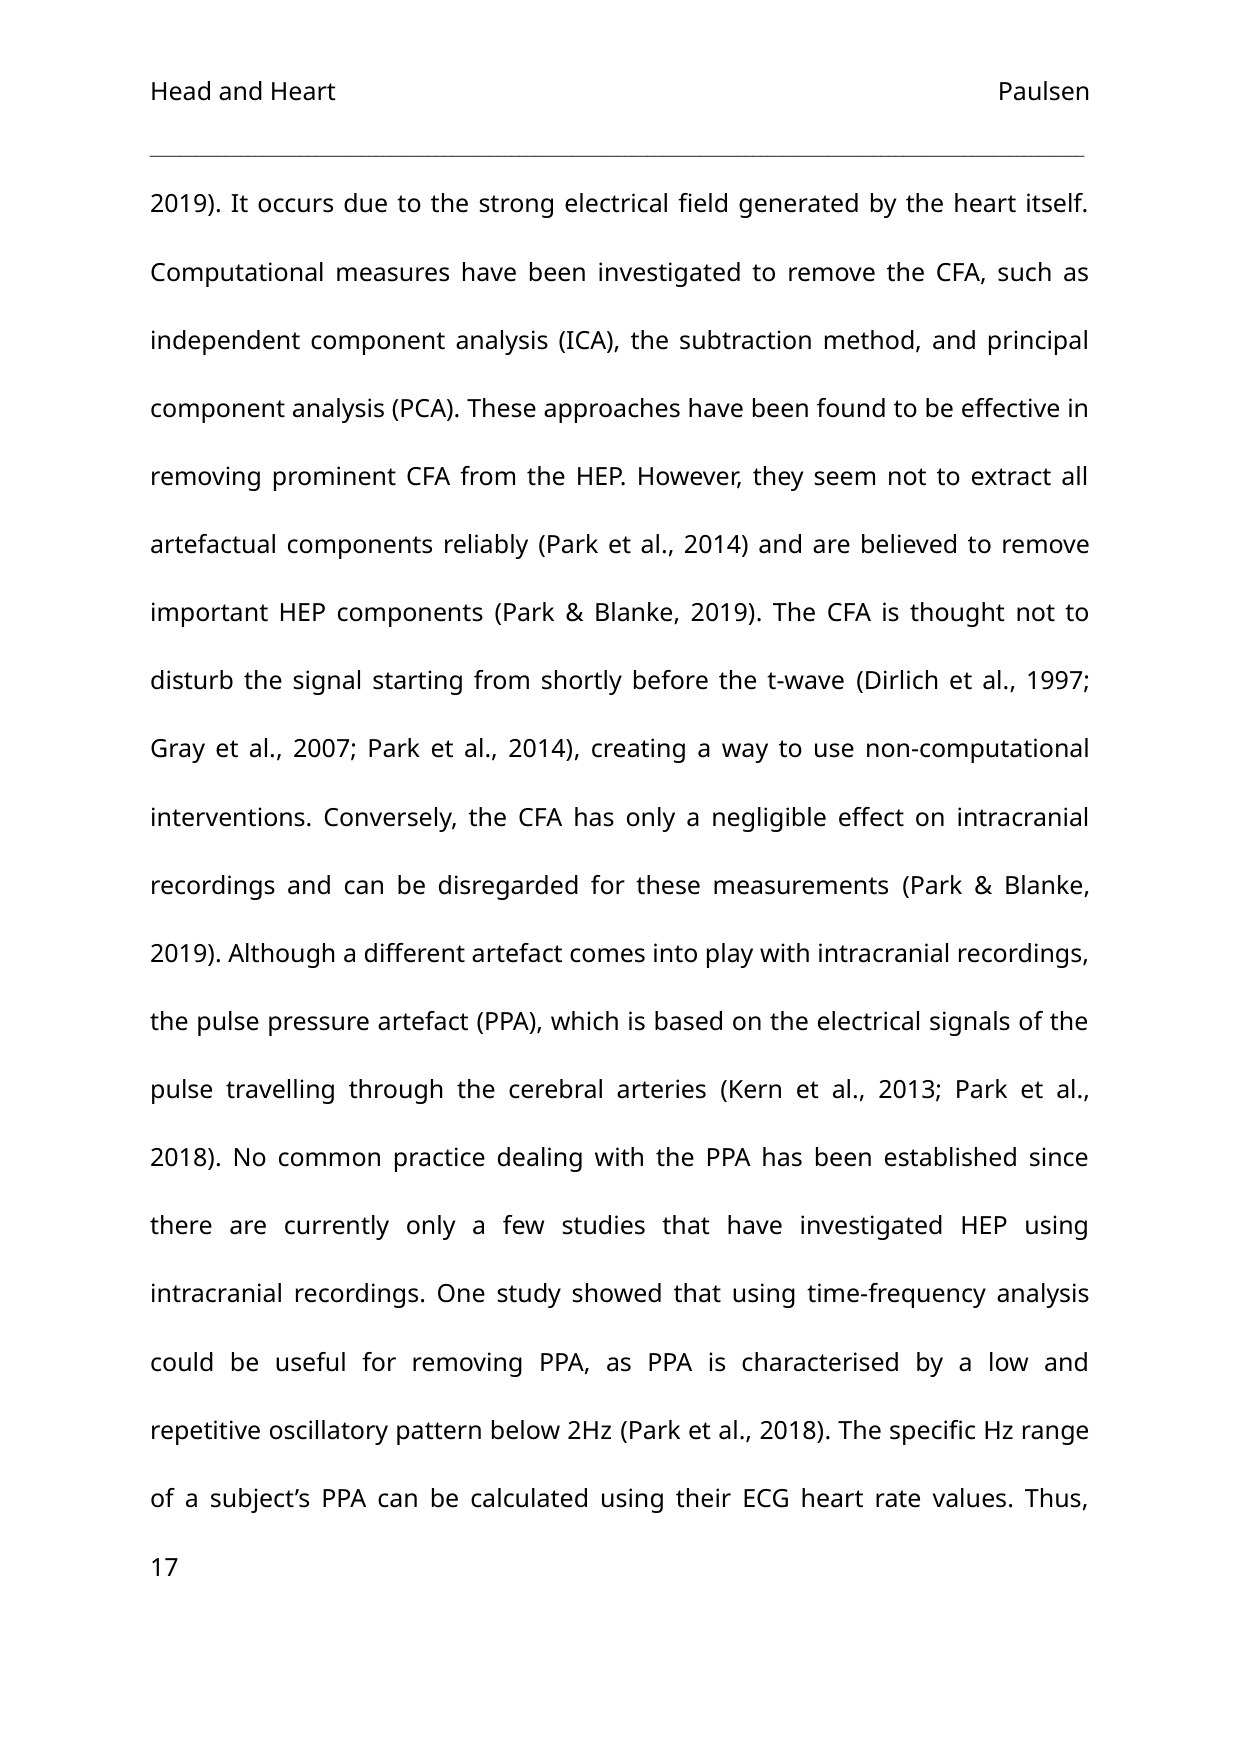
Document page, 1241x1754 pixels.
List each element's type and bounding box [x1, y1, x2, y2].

text [150, 186, 1090, 1514]
